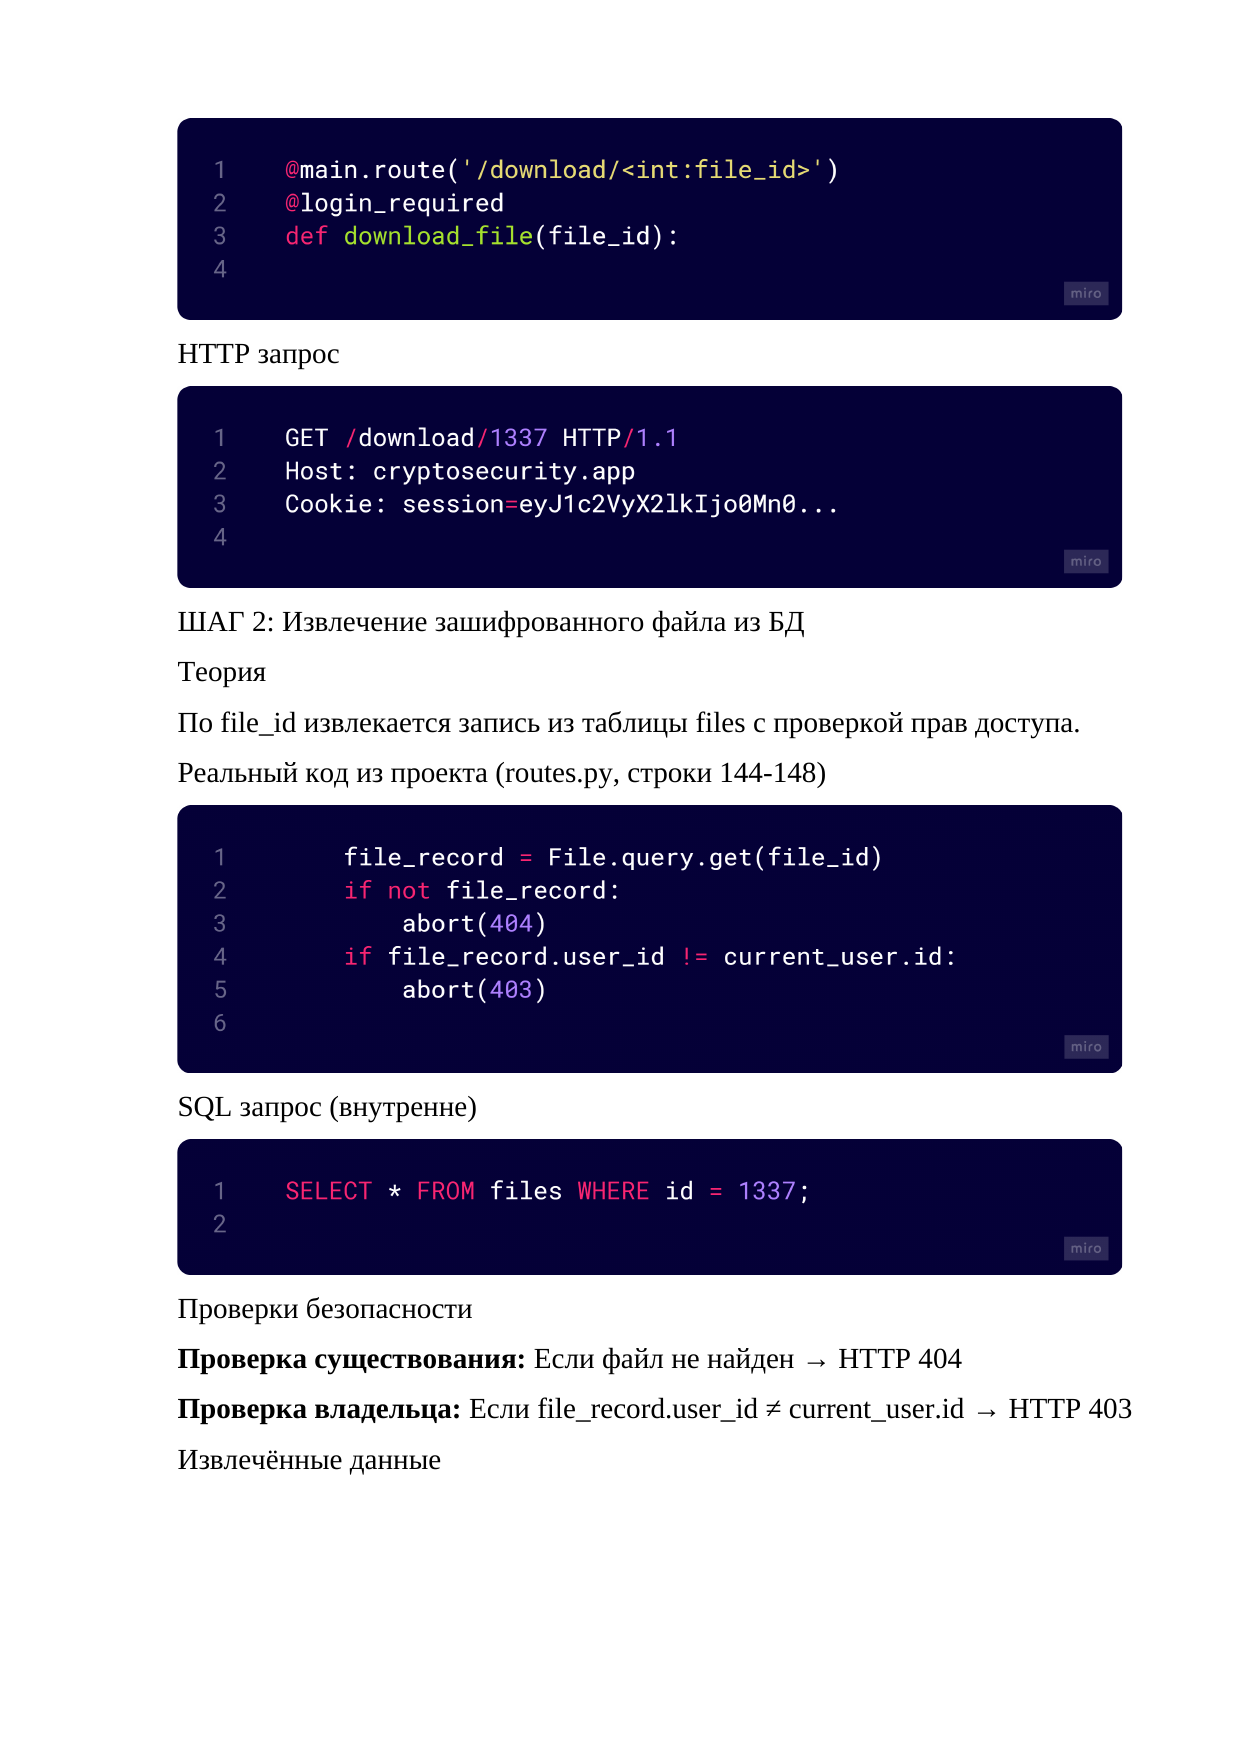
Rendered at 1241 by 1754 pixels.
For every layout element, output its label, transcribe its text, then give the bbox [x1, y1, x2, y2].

text По file_id извлекается запись из таблицы files с проверкой прав доступа. [177, 705, 1152, 738]
text HTTP запрос [177, 336, 1152, 370]
picture [177, 386, 1123, 588]
text Теория [177, 654, 1152, 688]
picture [177, 1139, 1123, 1275]
picture [177, 805, 1123, 1073]
text ШАГ 2: Извлечение зашифрованного файла из БД [177, 604, 1152, 638]
text Проверка существования: Если файл не найден → HTTP 404 [177, 1341, 1152, 1375]
text Реальный код из проекта (routes.py, строки 144-148) [177, 755, 1152, 788]
text Извлечённые данные [177, 1442, 1152, 1475]
picture [177, 118, 1123, 320]
text Проверки безопасности [177, 1291, 1152, 1325]
text SQL запрос (внутренне) [177, 1089, 1152, 1122]
text Проверка владельца: Если file_record.user_id ≠ current_user.id → HTTP 403 [177, 1392, 1152, 1425]
